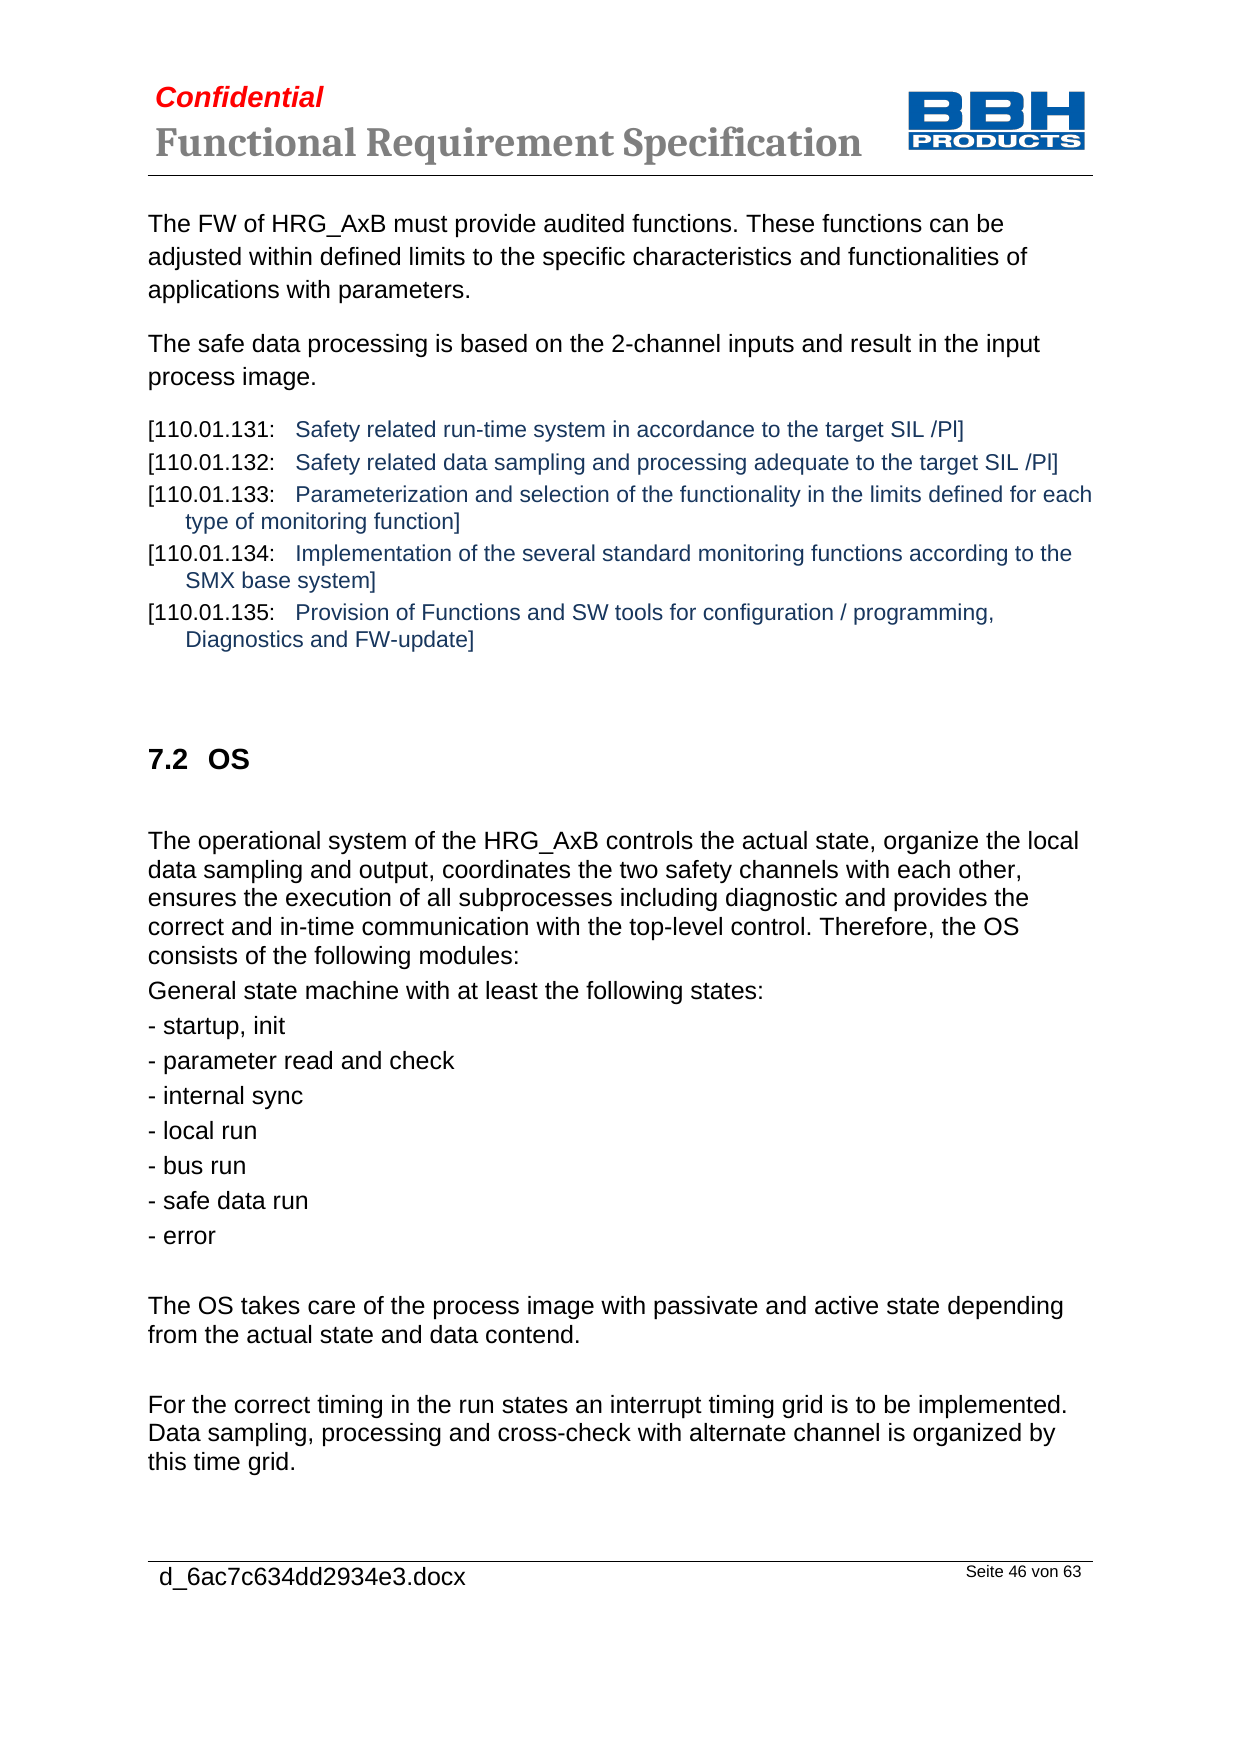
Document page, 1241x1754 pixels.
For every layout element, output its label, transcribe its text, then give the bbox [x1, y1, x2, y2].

text Provision of Functions and SW tools for configuration / programming, Diagnostics and FW-update] [148, 599, 1093, 652]
subtitle OS [148, 742, 1093, 776]
text Safety related run-time system in accordance to the target SIL /Pl] [148, 416, 1093, 442]
list - error [148, 1221, 1093, 1249]
list The OS takes care of the process image with passivate and active state depending from the actual state and data contend. [148, 1291, 1093, 1348]
list The operational system of the HRG_AxB controls the actual state, organize the local data sampling and output, coordinates the two safety channels with each other, ensures the execution of all subprocesses including diagnostic and provides the correct and in-time communication with the top-level control. Therefore, the OS consists of the following modules: [148, 826, 1093, 969]
text The FW of HRG_AxB must provide audited functions. These functions can be adjusted within defined limits to the specific characteristics and functionalities of applications with parameters. [148, 209, 1093, 304]
text Safety related data sampling and processing adequate to the target SIL /Pl] [148, 449, 1093, 475]
list - local run [148, 1116, 1093, 1144]
list - startup, init [148, 1011, 1093, 1039]
text Implementation of the several standard monitoring functions according to the SMX base system] [148, 540, 1093, 593]
text Parameterization and selection of the functionality in the limits defined for each type of monitoring function] [148, 481, 1093, 534]
list - safe data run [148, 1186, 1093, 1214]
list - parameter read and check [148, 1046, 1093, 1074]
list For the correct timing in the run states an interrupt timing grid is to be implemented. Data sampling, processing and cross-check with alternate channel is organized by this time grid. [148, 1389, 1093, 1476]
list - internal sync [148, 1081, 1093, 1109]
list General state machine with at least the following states: [148, 976, 1093, 1004]
picture [907, 90, 1086, 151]
text The safe data processing is based on the 2-channel inputs and result in the input process image. [148, 329, 1093, 391]
list - bus run [148, 1151, 1093, 1179]
